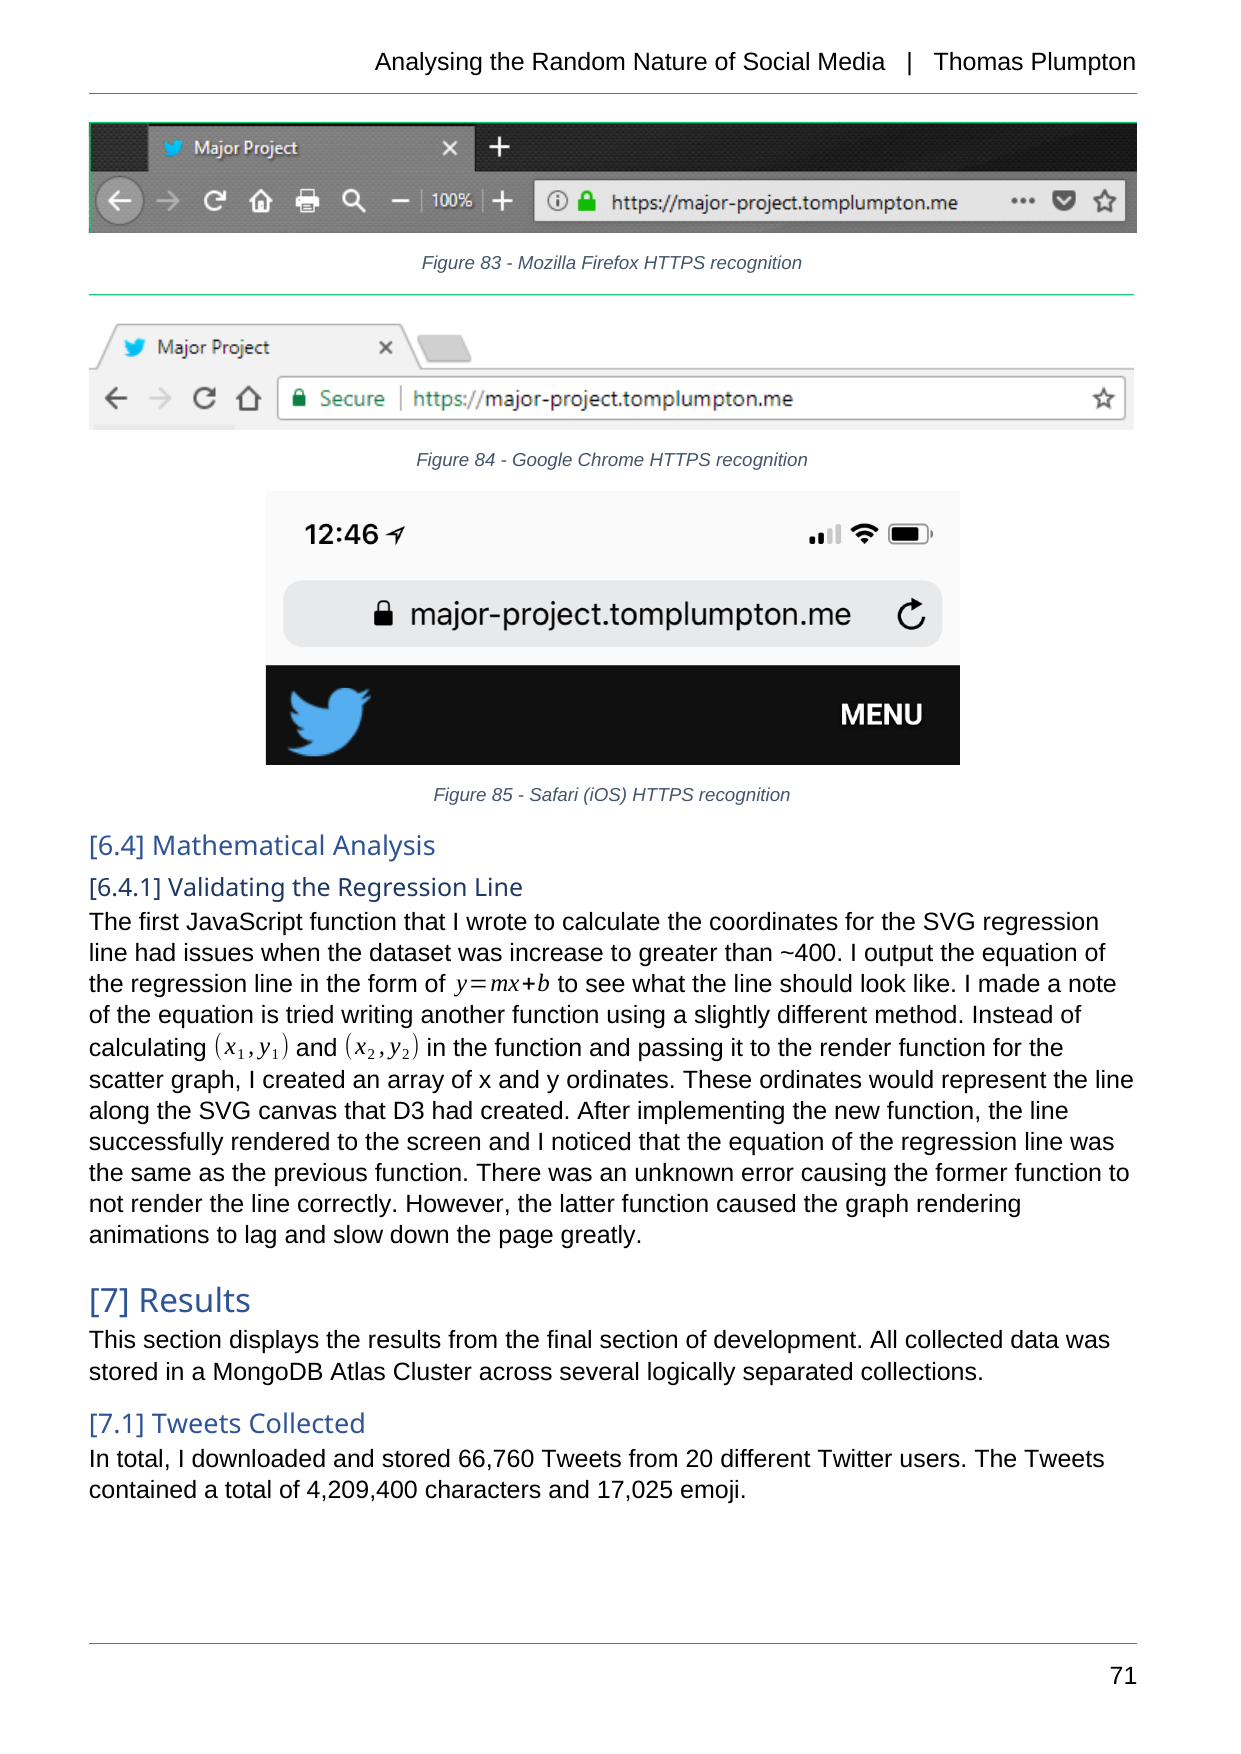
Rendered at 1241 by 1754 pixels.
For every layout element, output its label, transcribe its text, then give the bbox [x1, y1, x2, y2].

text In total, I downloaded and stored 66,760 Tweets from 20 different Twitter users. The Tweets contained a total of 4,209,400 characters and 17,025 emoji. [89, 1444, 1137, 1504]
picture [265, 491, 960, 765]
subtitle [7.1] Tweets Collected [89, 1404, 1137, 1441]
subtitle [7] Results [89, 1277, 1137, 1322]
subtitle [6.4.1] Validating the Regression Line [89, 870, 1137, 904]
subtitle [6.4] Mathematical Analysis [89, 826, 1137, 863]
text This section displays the results from the final section of development. All collected data was stored in a MongoDB Atlas Cluster across several logically separated collections. [89, 1326, 1137, 1385]
text The first JavaScript function that I wrote to calculate the coordinates for the SVG regression line had issues when the dataset was increase to greater than ~400. I output the equation of the regression line in the form of to see what the line should look like. I made a note of the equation is tried writing another function using a slightly different method. Instead of calculating and in the function and passing it to the render function for the scatter graph, I created an array of x and y ordinates. These ordinates would represent the line along the SVG canvas that D3 had created. After implementing the new function, the line successfully rendered to the screen and I noticed that the equation of the regression line was the same as the previous function. There was an unknown error causing the former function to not render the line correctly. However, the latter function caused the graph rendering animations to lag and slow down the page greatly. [89, 907, 1137, 1249]
picture [88, 122, 1137, 233]
picture [88, 294, 1134, 430]
